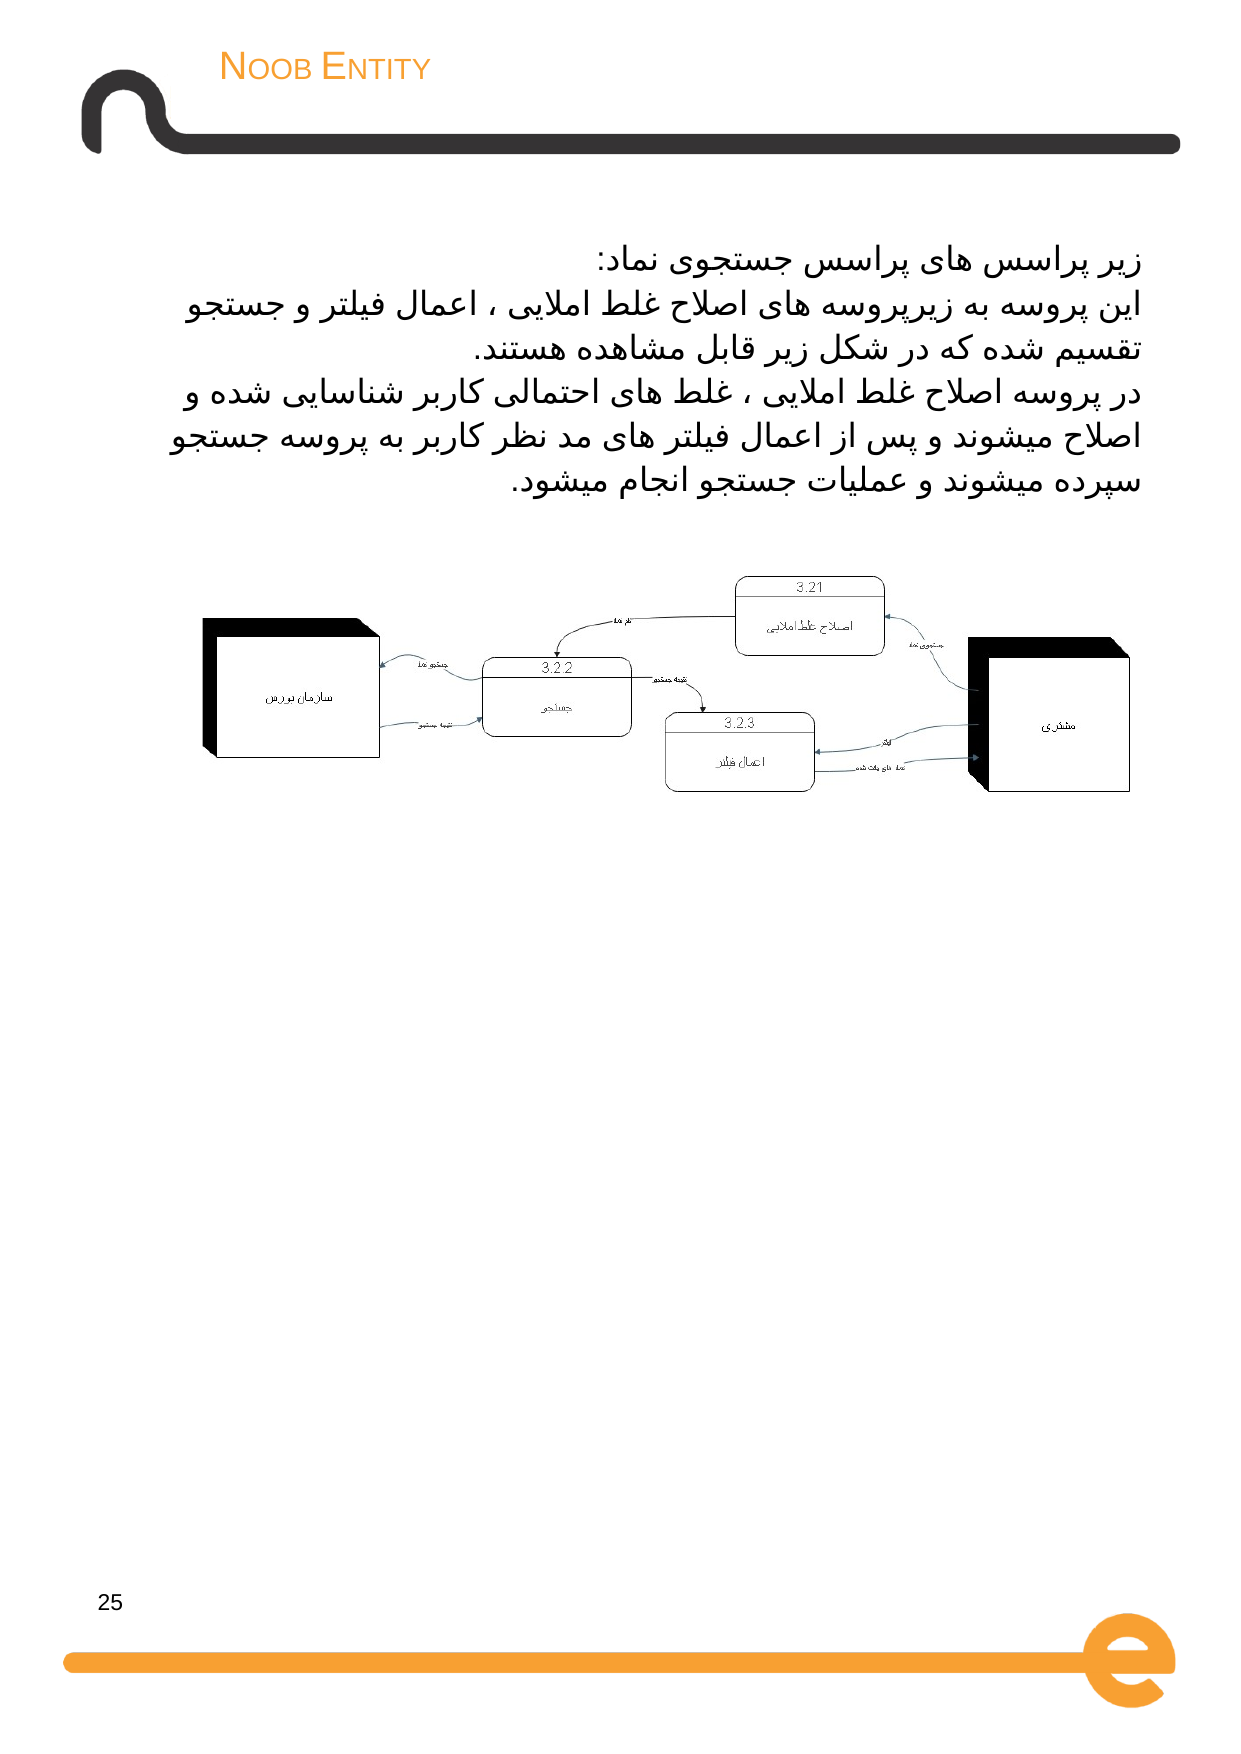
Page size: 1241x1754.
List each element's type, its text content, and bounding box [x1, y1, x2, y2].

picture [40, 12, 1181, 213]
text این پروسه به زیرپروسه های اصلاح غلط املایی ، اعمال فیلتر و جستجو تقسیم شده که در شکل زیر قابل مشاهده هستند. [97, 283, 1143, 366]
text زیر پراسس های پراسس جستجوی نماد: [97, 239, 1143, 278]
picture [63, 1568, 1211, 1751]
text در پروسه اصلاح غلط املایی ، غلط های احتمالی کاربر شناسایی شده و اصلاح میشوند و پس از اعمال فیلتر های مد نظر کاربر به پروسه جستجو سپرده میشوند و عملیات جستجو انجام میشود. [97, 372, 1143, 499]
picture [202, 504, 1143, 825]
